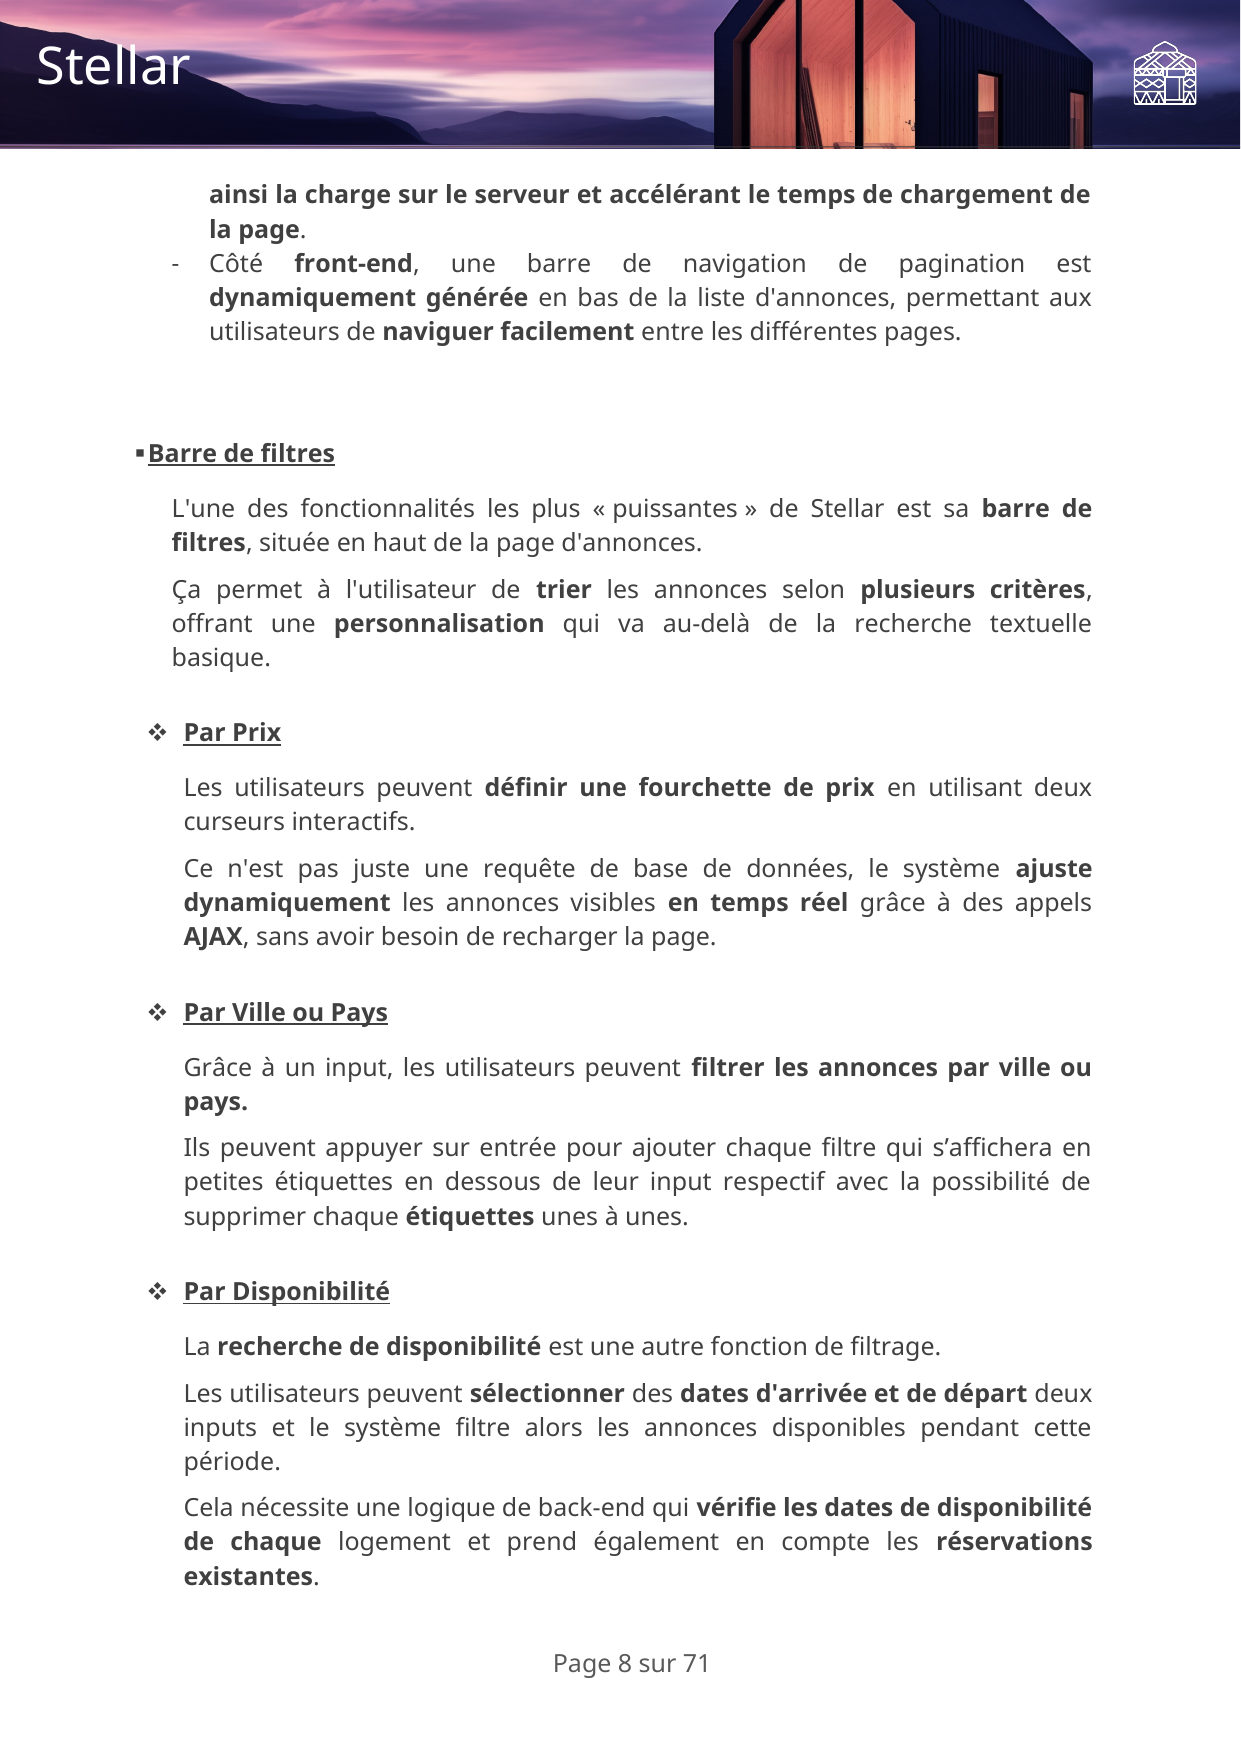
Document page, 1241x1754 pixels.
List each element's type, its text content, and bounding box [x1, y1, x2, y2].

subtitle Par Disponibilité [146, 1274, 1092, 1308]
text Ce n'est pas juste une requête de base de données, le système ajuste dynamiquement les annonces visibles en temps réel grâce à des appels AJAX, sans avoir besoin de recharger la page. [183, 851, 1092, 953]
text L'une des fonctionnalités les plus « puissantes » de Stellar est sa barre de filtres, située en haut de la page d'annonces. [171, 491, 1092, 559]
subtitle Par Ville ou Pays [146, 994, 1092, 1028]
text Cela nécessite une logique de back-end qui vérifie les dates de disponibilité de chaque logement et prend également en compte les réservations existantes. [183, 1490, 1092, 1592]
text Les utilisateurs peuvent définir une fourchette de prix en utilisant deux curseurs interactifs. [183, 770, 1092, 838]
text Ils peuvent appuyer sur entrée pour ajouter chaque filtre qui s’affichera en petites étiquettes en dessous de leur input respectif avec la possibilité de supprimer chaque étiquettes unes à unes. [183, 1130, 1092, 1232]
list Côté front-end, une barre de navigation de pagination est dynamiquement générée en bas de la liste d'annonces, permettant aux utilisateurs de naviguer facilement entre les différentes pages. [171, 245, 1092, 347]
subtitle Barre de filtres [134, 436, 1092, 470]
picture [0, 0, 1241, 146]
text Ça permet à l'utilisateur de trier les annonces selon plusieurs critères, offrant une personnalisation qui va au-delà de la recherche textuelle basique. [171, 571, 1092, 673]
text Les utilisateurs peuvent sélectionner des dates d'arrivée et de départ deux inputs et le système filtre alors les annonces disponibles pendant cette période. [183, 1375, 1092, 1477]
text La recherche de disponibilité est une autre fonction de filtrage. [183, 1329, 1092, 1363]
text Grâce à un input, les utilisateurs peuvent filtrer les annonces par ville ou pays. [183, 1049, 1092, 1117]
subtitle Par Prix [146, 715, 1092, 749]
